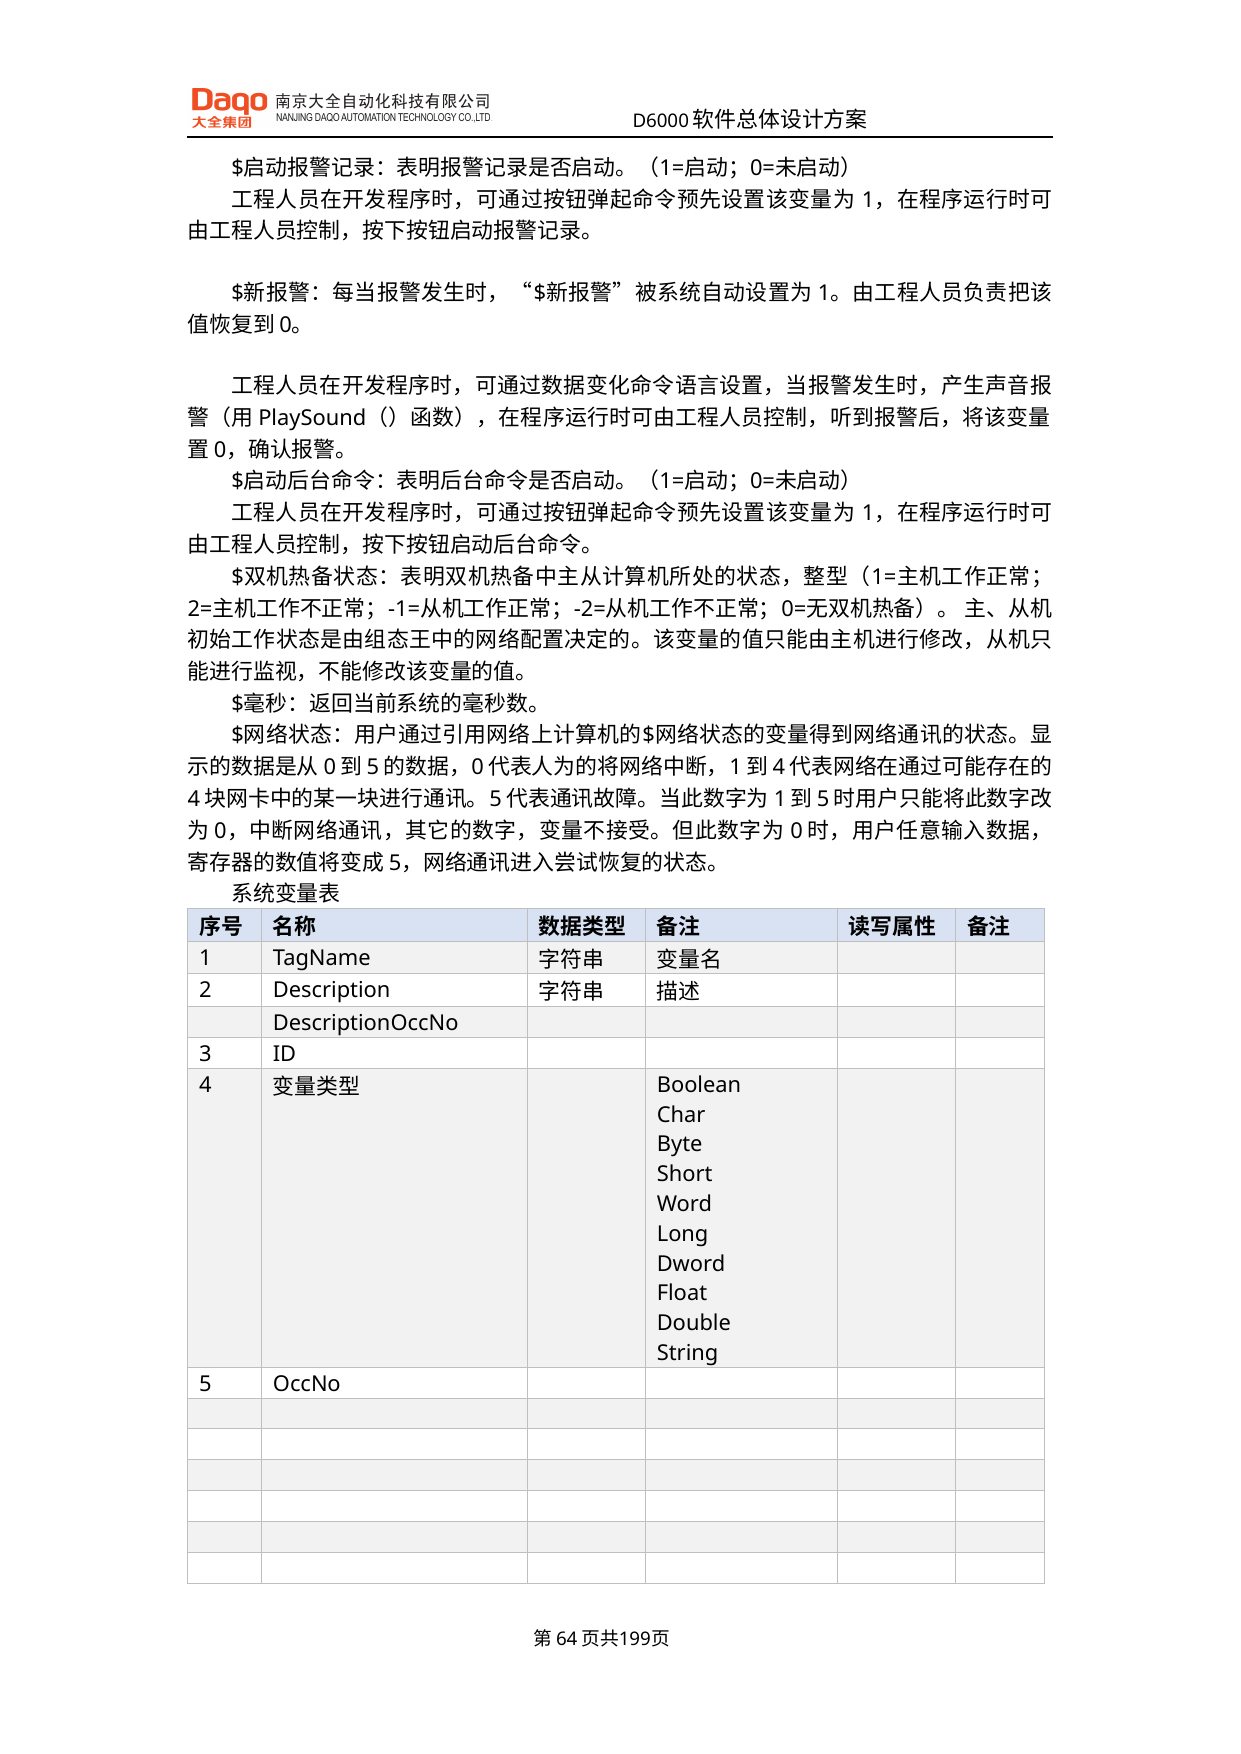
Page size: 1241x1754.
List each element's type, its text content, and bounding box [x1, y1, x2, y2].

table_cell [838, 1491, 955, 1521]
text $毫秒：返回当前系统的毫秒数。 [187, 686, 1053, 717]
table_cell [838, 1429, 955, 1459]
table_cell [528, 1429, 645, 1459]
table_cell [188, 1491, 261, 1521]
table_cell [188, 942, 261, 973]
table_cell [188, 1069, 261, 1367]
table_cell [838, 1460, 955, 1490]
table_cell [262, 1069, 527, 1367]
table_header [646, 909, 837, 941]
text $双机热备状态：表明双机热备中主从计算机所处的状态，整型（1=主机工作正常；2=主机工作不正常；-1=从机工作正常；-2=从机工作不正常；0=无双机热备）。 主、从机初始工作状态是由组态王中的网络配置决定的。该变量的值只能由主机进行修改，从机只能进行监视，不能修改该变量的值。 [187, 559, 1053, 686]
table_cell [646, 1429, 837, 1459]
text 系统变量表 [187, 876, 1053, 908]
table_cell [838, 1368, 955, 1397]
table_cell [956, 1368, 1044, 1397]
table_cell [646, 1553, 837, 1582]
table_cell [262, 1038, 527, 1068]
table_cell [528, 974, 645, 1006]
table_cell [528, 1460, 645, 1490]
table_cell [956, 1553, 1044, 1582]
text 工程人员在开发程序时，可通过数据变化命令语言设置，当报警发生时，产生声音报警（用PlaySound（）函数），在程序运行时可由工程人员控制，听到报警后，将该变量置0，确认报警。 [187, 368, 1053, 463]
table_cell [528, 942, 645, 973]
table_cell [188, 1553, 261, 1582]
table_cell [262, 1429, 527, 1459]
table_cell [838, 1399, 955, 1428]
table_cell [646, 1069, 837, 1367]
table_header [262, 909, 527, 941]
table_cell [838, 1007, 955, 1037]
text $网络状态：用户通过引用网络上计算机的$网络状态的变量得到网络通讯的状态。显示的数据是从0到5的数据，0代表人为的将网络中断，1到4代表网络在通过可能存在的4块网卡中的某一块进行通讯。5代表通讯故障。当此数字为1到5时用户只能将此数字改为0，中断网络通讯，其它的数字，变量不接受。但此数字为0时，用户任意输入数据，寄存器的数值将变成5，网络通讯进入尝试恢复的状态。 [187, 717, 1053, 876]
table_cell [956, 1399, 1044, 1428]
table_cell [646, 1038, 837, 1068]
text 工程人员在开发程序时，可通过按钮弹起命令预先设置该变量为1，在程序运行时可由工程人员控制，按下按钮启动后台命令。 [187, 495, 1053, 559]
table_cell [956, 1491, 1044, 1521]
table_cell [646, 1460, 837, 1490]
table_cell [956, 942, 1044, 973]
picture [187, 88, 492, 128]
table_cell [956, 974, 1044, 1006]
text $启动后台命令：表明后台命令是否启动。（1=启动；0=未启动） [187, 463, 1053, 495]
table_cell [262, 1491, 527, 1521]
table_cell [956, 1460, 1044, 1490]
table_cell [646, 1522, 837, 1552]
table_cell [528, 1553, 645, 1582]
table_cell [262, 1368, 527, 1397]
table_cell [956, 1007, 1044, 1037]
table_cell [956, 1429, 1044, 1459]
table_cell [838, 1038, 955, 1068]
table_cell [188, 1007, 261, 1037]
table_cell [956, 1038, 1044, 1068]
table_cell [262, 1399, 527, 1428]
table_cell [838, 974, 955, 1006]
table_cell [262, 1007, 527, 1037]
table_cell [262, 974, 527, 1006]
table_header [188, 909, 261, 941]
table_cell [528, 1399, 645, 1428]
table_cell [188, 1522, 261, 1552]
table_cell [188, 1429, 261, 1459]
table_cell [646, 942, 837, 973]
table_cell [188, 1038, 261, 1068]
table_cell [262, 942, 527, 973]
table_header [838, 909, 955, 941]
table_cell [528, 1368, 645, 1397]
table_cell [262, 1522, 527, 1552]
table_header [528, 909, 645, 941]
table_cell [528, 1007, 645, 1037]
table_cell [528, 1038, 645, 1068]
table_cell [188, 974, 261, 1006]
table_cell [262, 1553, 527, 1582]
text 工程人员在开发程序时，可通过按钮弹起命令预先设置该变量为1，在程序运行时可由工程人员控制，按下按钮启动报警记录。 [187, 182, 1053, 245]
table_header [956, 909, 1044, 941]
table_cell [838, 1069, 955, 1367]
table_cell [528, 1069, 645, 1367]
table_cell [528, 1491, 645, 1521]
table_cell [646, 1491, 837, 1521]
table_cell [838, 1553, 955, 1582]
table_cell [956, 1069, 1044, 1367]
text $启动报警记录：表明报警记录是否启动。（1=启动；0=未启动） [187, 150, 1053, 182]
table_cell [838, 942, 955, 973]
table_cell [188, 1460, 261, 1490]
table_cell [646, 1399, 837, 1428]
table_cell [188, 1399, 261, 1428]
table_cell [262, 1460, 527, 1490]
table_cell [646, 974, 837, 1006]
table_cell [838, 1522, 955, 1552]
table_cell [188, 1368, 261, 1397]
text $新报警：每当报警发生时，“$新报警”被系统自动设置为1。由工程人员负责把该值恢复到0。 [187, 275, 1053, 338]
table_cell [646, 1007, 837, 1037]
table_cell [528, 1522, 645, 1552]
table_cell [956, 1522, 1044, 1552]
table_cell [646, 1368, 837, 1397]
